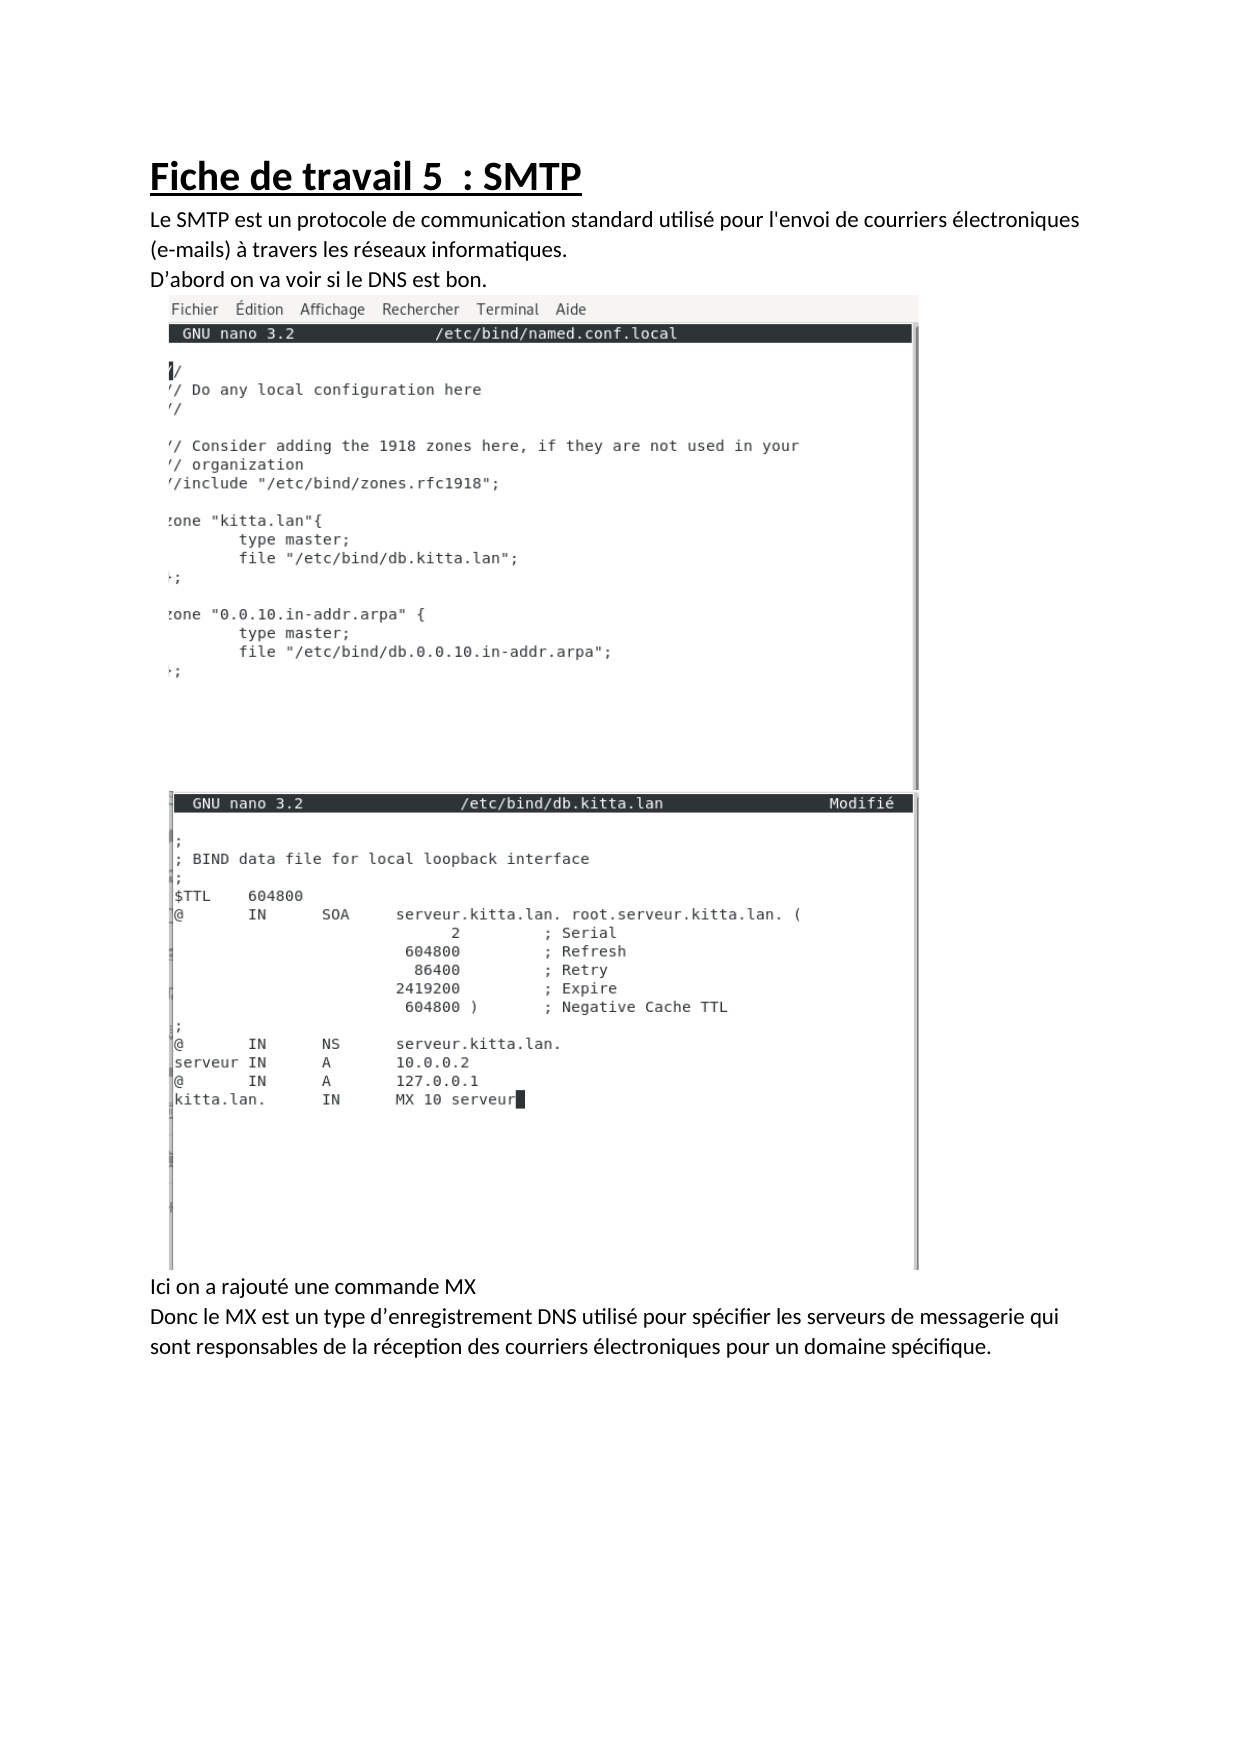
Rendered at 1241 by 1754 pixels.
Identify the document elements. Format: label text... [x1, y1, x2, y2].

text Le SMTP est un protocole de communication standard utilisé pour l'envoi de courriers électroniques (e-mails) à travers les réseaux informatiques. [150, 205, 1090, 263]
text Fiche de travail 5 : SMTP [150, 150, 1090, 201]
text D’abord on va voir si le DNS est bon. [150, 265, 1090, 293]
text Donc le MX est un type d’enregistrement DNS utilisé pour spécifier les serveurs de messagerie qui sont responsables de la réception des courriers électroniques pour un domaine spécifique. [150, 1302, 1090, 1360]
text Ici on a rajouté une commande MX [150, 1272, 1090, 1300]
